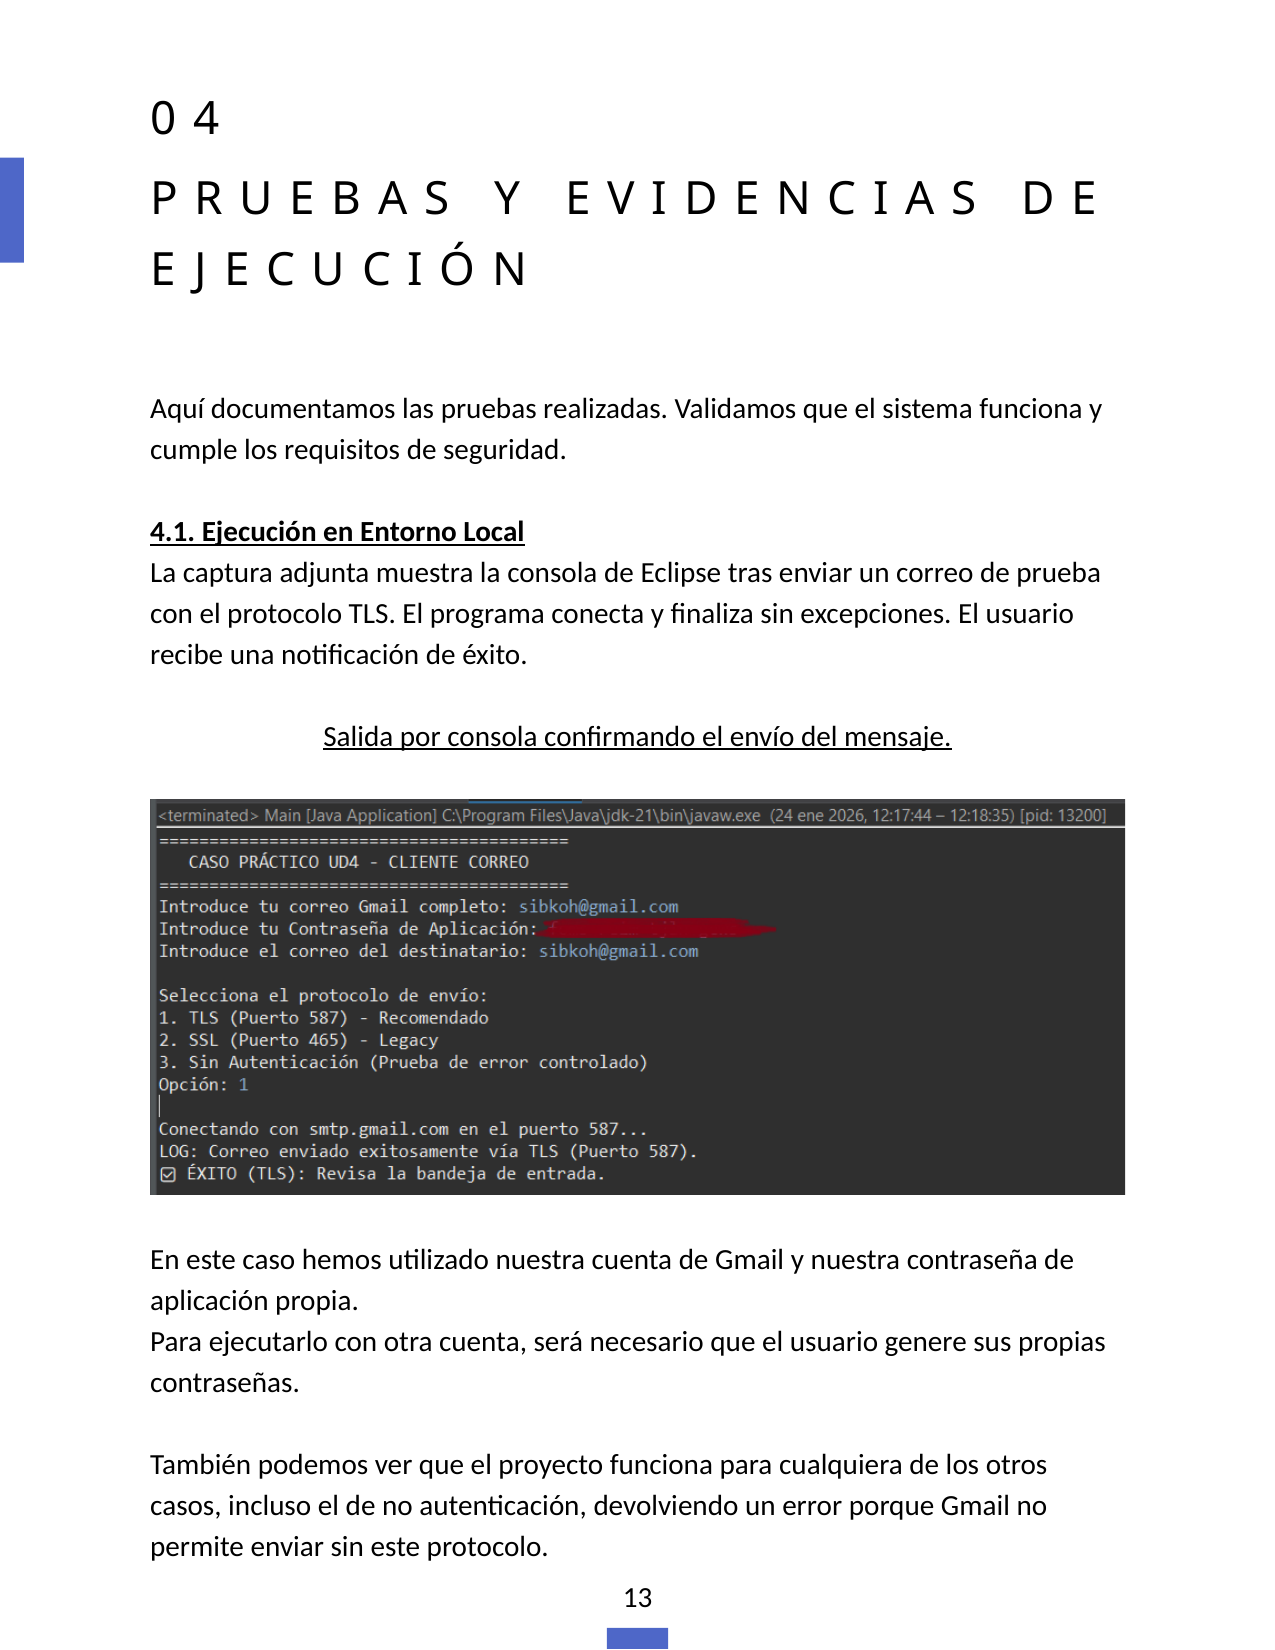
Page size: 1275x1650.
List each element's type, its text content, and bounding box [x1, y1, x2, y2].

text En este caso hemos utilizado nuestra cuenta de Gmail y nuestra contraseña de aplicación propia. [150, 1241, 1125, 1318]
text Aquí documentamos las pruebas realizadas. Validamos que el sistema funciona y cumple los requisitos de seguridad. [150, 390, 1125, 467]
text La captura adjunta muestra la consola de Eclipse tras enviar un correo de prueba con el protocolo TLS. El programa conecta y finaliza sin excepciones. El usuario recibe una notificación de éxito. [150, 554, 1125, 672]
text También podemos ver que el proyecto funciona para cualquiera de los otros casos, incluso el de no autenticación, devolviendo un error porque Gmail no permite enviar sin este protocolo. [150, 1446, 1125, 1563]
text Salida por consola confirmando el envío del mensaje. [150, 718, 1125, 753]
picture [150, 799, 1125, 1195]
text Pruebas y Evidencias de Ejecución [150, 165, 1125, 299]
text 4.1. Ejecución en Entorno Local [150, 513, 1125, 549]
text Para ejecutarlo con otra cuenta, será necesario que el usuario genere sus propias contraseñas. [150, 1323, 1125, 1399]
subtitle 04 [150, 85, 1125, 148]
